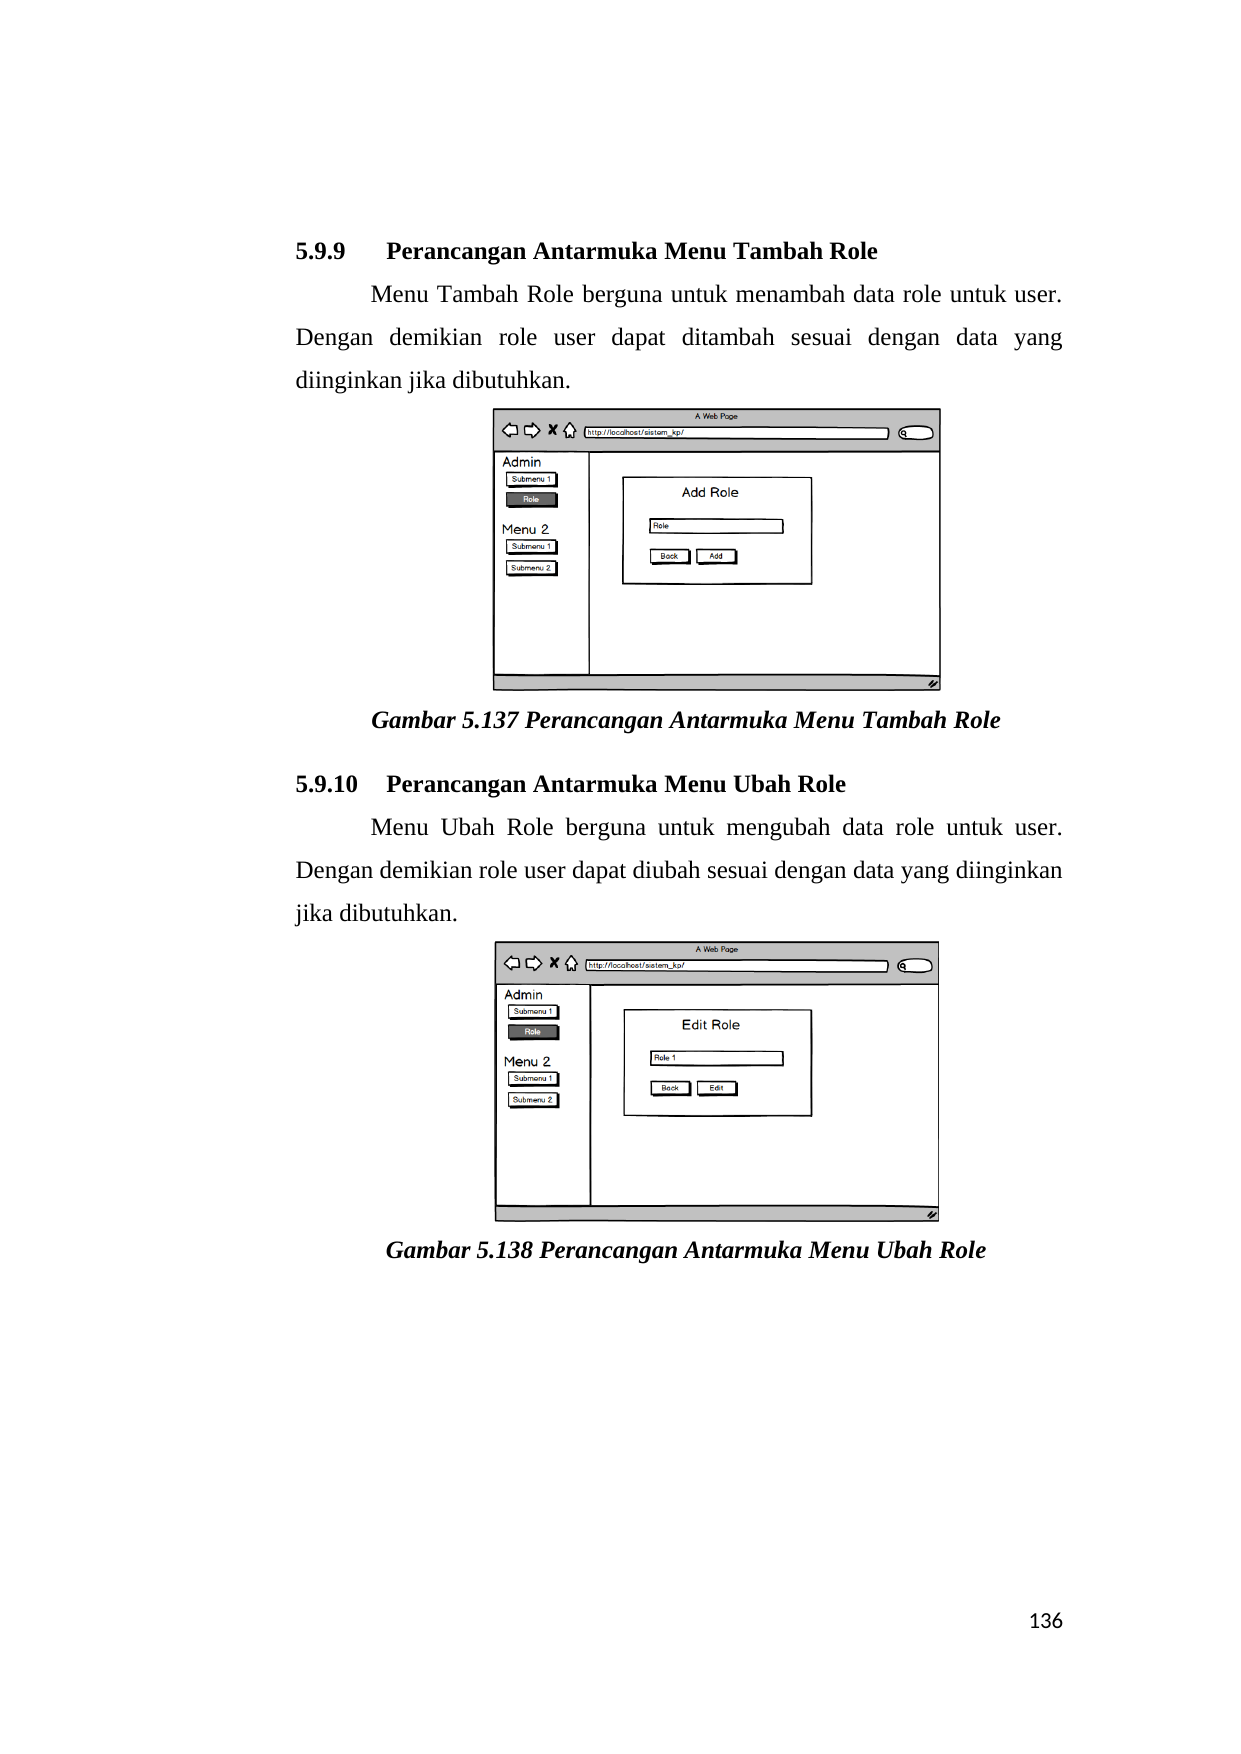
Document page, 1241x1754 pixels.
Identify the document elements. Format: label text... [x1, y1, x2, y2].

text Gambar 5.138 Perancangan Antarmuka Menu Ubah Role [311, 1235, 1063, 1264]
text Gambar 5.137 Perancangan Antarmuka Menu Tambah Role [311, 705, 1063, 734]
text Menu Ubah Role berguna untuk mengubah data role untuk user. Dengan demikian role user dapat diubah sesuai dengan data yang diinginkan jika dibutuhkan. [295, 812, 1063, 927]
subtitle Perancangan Antarmuka Menu Tambah Role [295, 236, 1063, 265]
picture [494, 941, 939, 1222]
text Menu Tambah Role berguna untuk menambah data role untuk user. Dengan demikian role user dapat ditambah sesuai dengan data yang diinginkan jika dibutuhkan. [295, 279, 1063, 394]
subtitle Perancangan Antarmuka Menu Ubah Role [295, 769, 1063, 798]
picture [492, 408, 941, 691]
